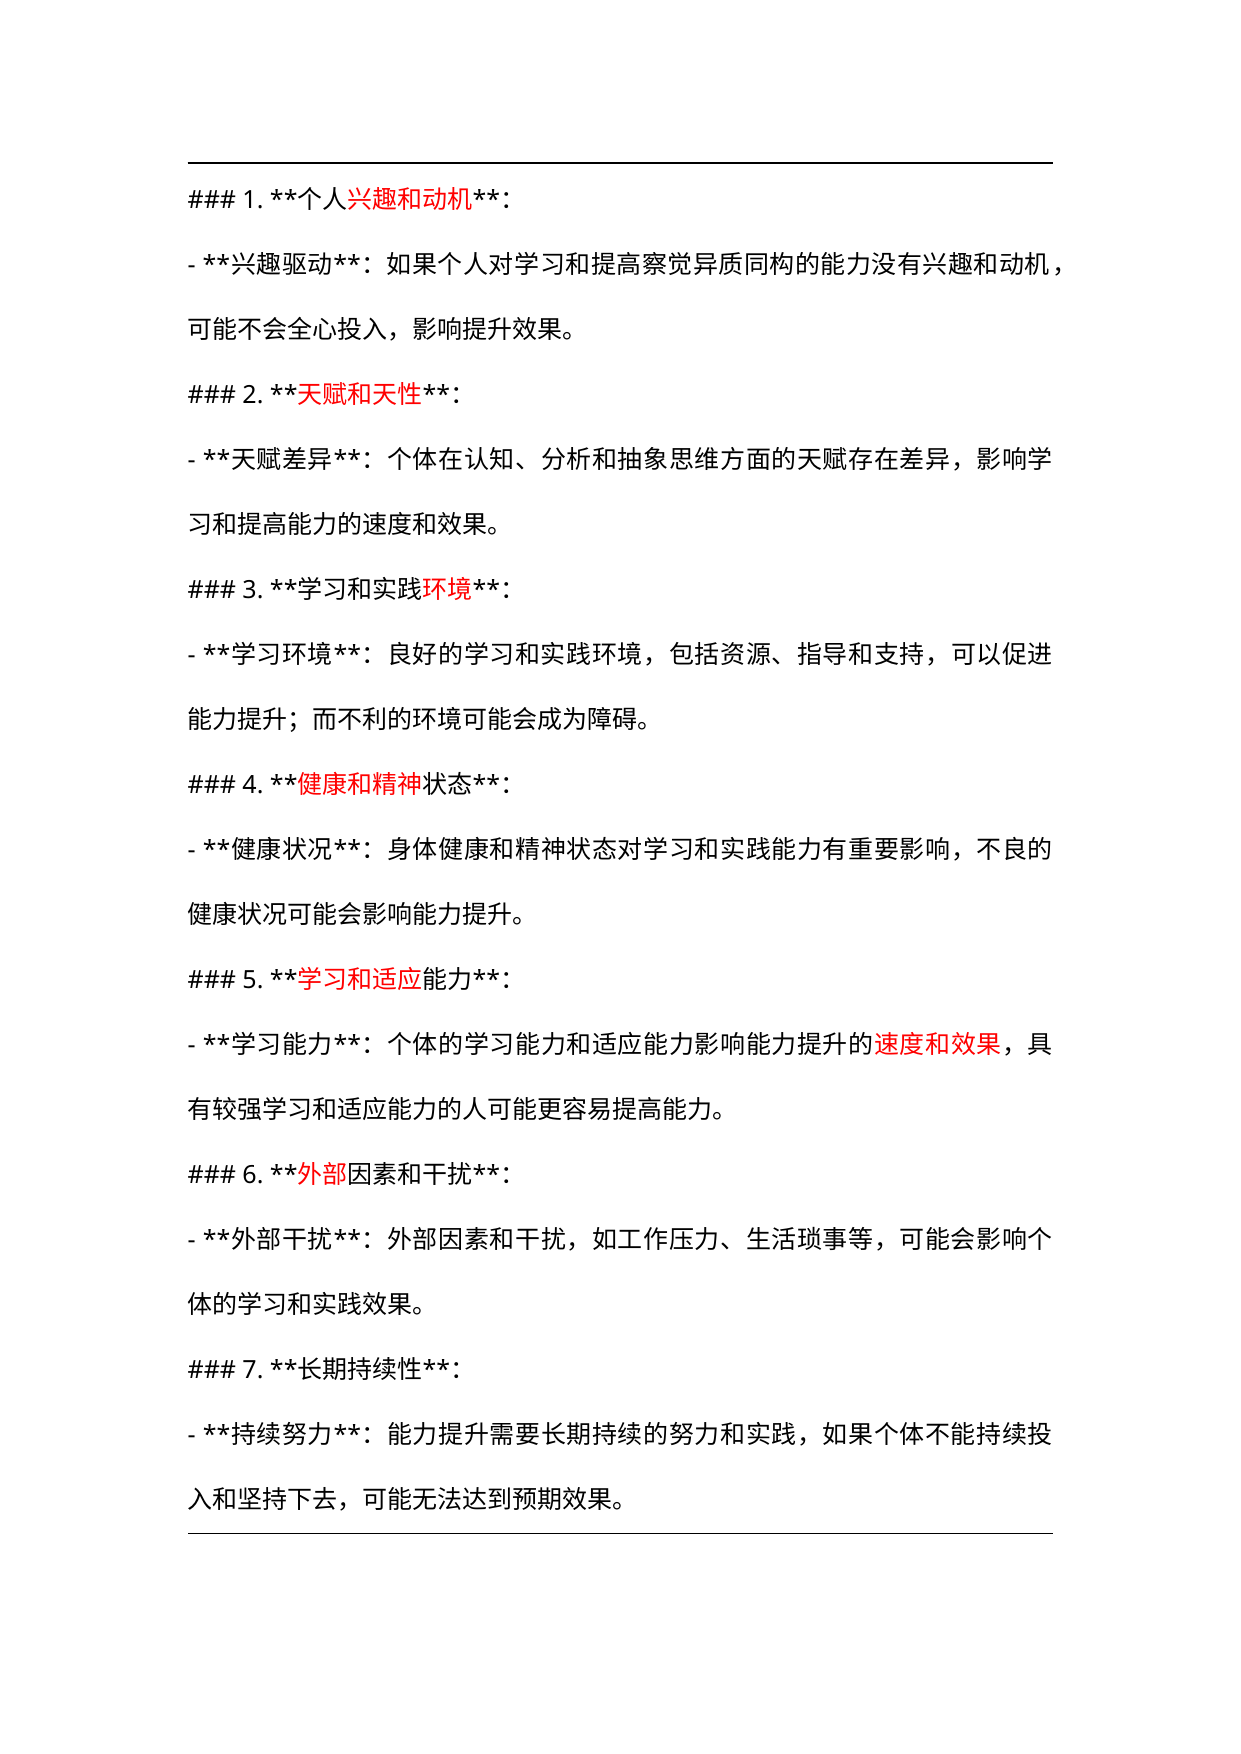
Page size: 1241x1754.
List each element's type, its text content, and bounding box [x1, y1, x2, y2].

text - **外部干扰**：外部因素和干扰，如工作压力、生活琐事等，可能会影响个体的学习和实践效果。 [187, 1206, 1053, 1336]
text - **学习环境**：良好的学习和实践环境，包括资源、指导和支持，可以促进能力提升；而不利的环境可能会成为障碍。 [187, 621, 1053, 751]
text ### 7. **长期持续性**： [187, 1336, 1053, 1397]
text ### 6. **外部因素和干扰**： [187, 1141, 1053, 1206]
text - **健康状况**：身体健康和精神状态对学习和实践能力有重要影响，不良的健康状况可能会影响能力提升。 [187, 816, 1053, 946]
text ### 5. **学习和适应能力**： [187, 946, 1053, 1011]
text - **学习能力**：个体的学习能力和适应能力影响能力提升的速度和效果，具有较强学习和适应能力的人可能更容易提高能力。 [187, 1011, 1053, 1141]
text - **兴趣驱动**：如果个人对学习和提高察觉异质同构的能力没有兴趣和动机，可能不会全心投入，影响提升效果。 [187, 231, 1053, 361]
text ### 3. **学习和实践环境**： [187, 556, 1053, 621]
text ### 1. **个人兴趣和动机**： [187, 163, 1053, 231]
text ### 4. **健康和精神状态**： [187, 751, 1053, 816]
text - **天赋差异**：个体在认知、分析和抽象思维方面的天赋存在差异，影响学习和提高能力的速度和效果。 [187, 426, 1053, 556]
text ### 2. **天赋和天性**： [187, 361, 1053, 426]
text - **持续努力**：能力提升需要长期持续的努力和实践，如果个体不能持续投入和坚持下去，可能无法达到预期效果。 [187, 1397, 1053, 1534]
